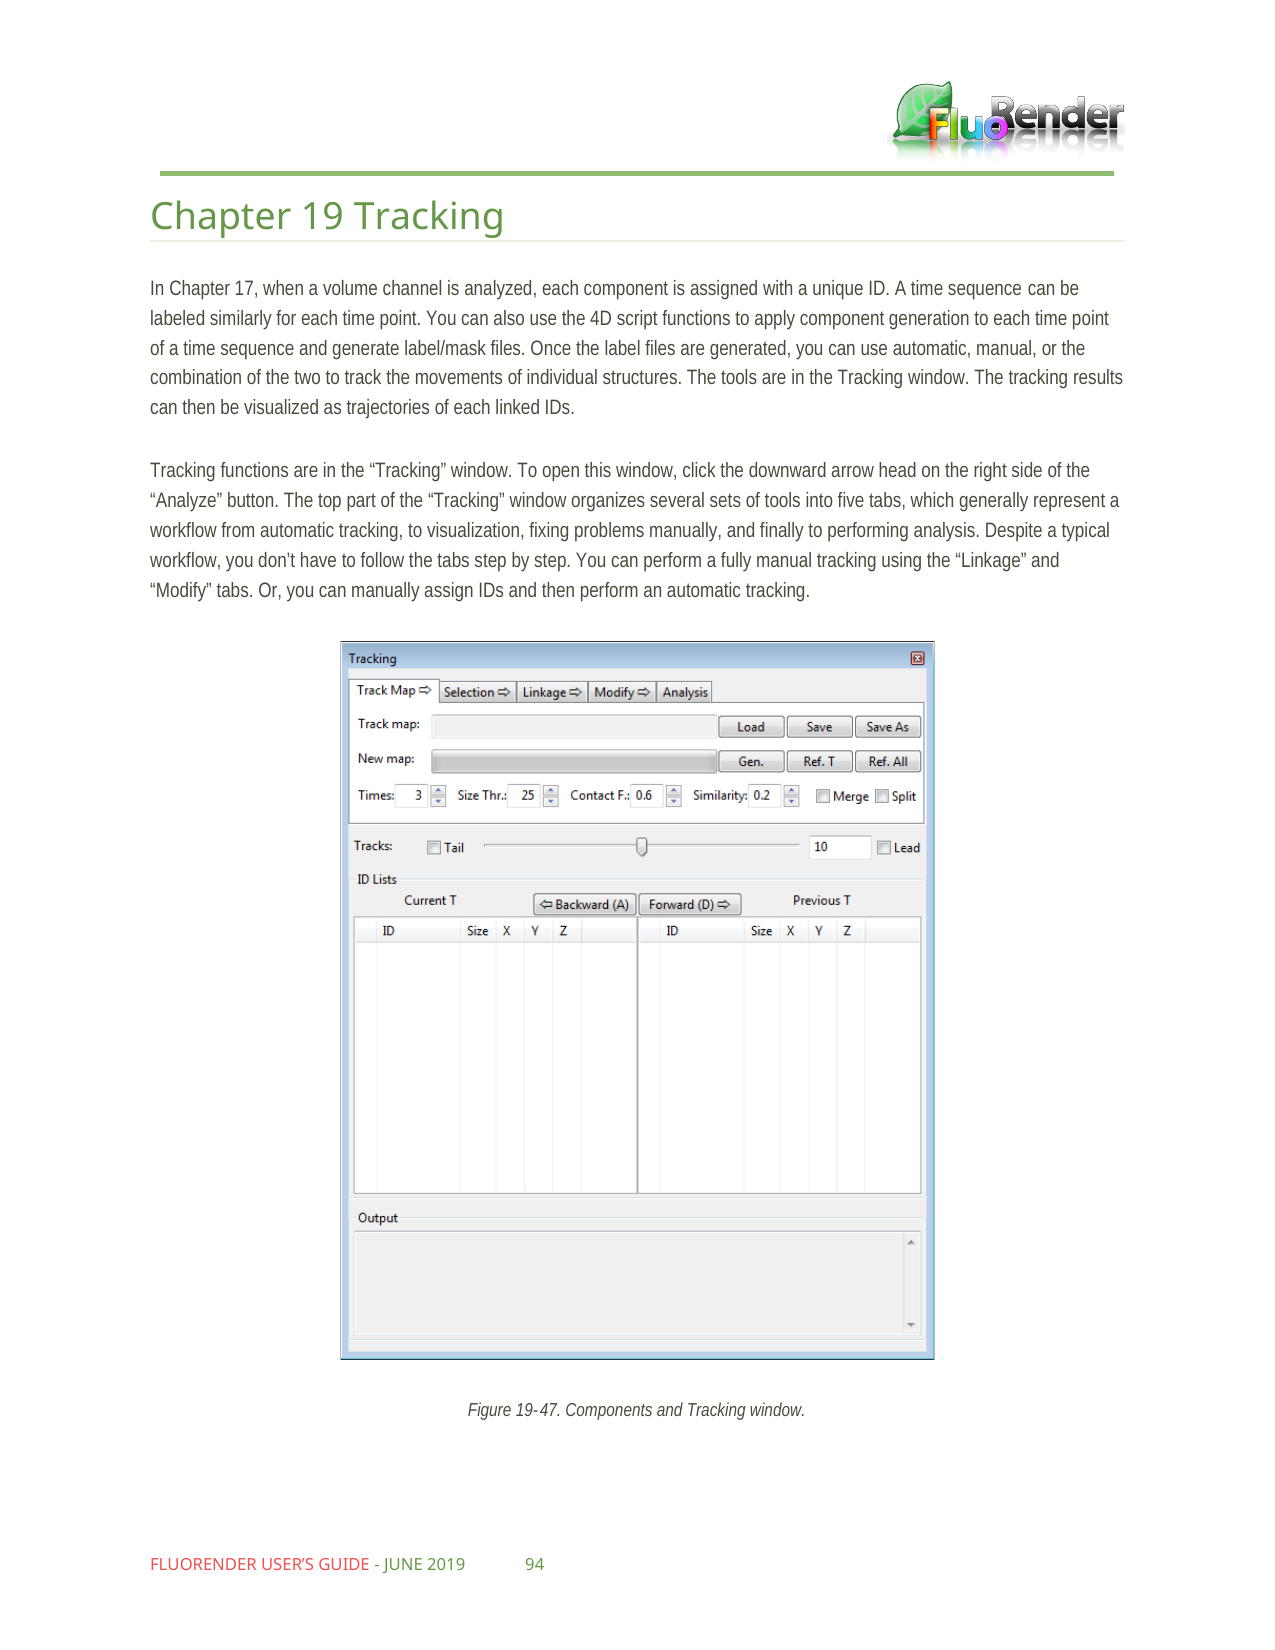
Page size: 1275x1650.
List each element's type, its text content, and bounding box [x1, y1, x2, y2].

text In Chapter 17, when a volume channel is analyzed, each component is assigned with a unique ID. A time sequence can be labeled similarly for each time point. You can also use the 4D script functions to apply component generation to each time point of a time sequence and generate label/mask files. Once the label files are generated, you can use automatic, manual, or the combination of the two to track the movements of individual structures. The tools are in the Tracking window. The tracking results can then be visualized as trajectories of each linked IDs. [150, 276, 1125, 419]
text Tracking functions are in the “Tracking” window. To open this window, click the downward arrow head on the right side of the “Analyze” button. The top part of the “Tracking” window organizes several sets of tools into five tabs, which generally represent a workflow from automatic tracking, to visualization, fixing problems manually, and finally to performing analysis. Despite a typical workflow, you don’t have to follow the tabs step by step. You can perform a fully manual tracking using the “Linkage” and “Modify” tabs. Or, you can manually assign IDs and then perform an automatic tracking. [150, 458, 1125, 602]
subtitle Tracking [150, 189, 1125, 240]
picture [887, 75, 1125, 165]
picture [340, 641, 935, 1360]
